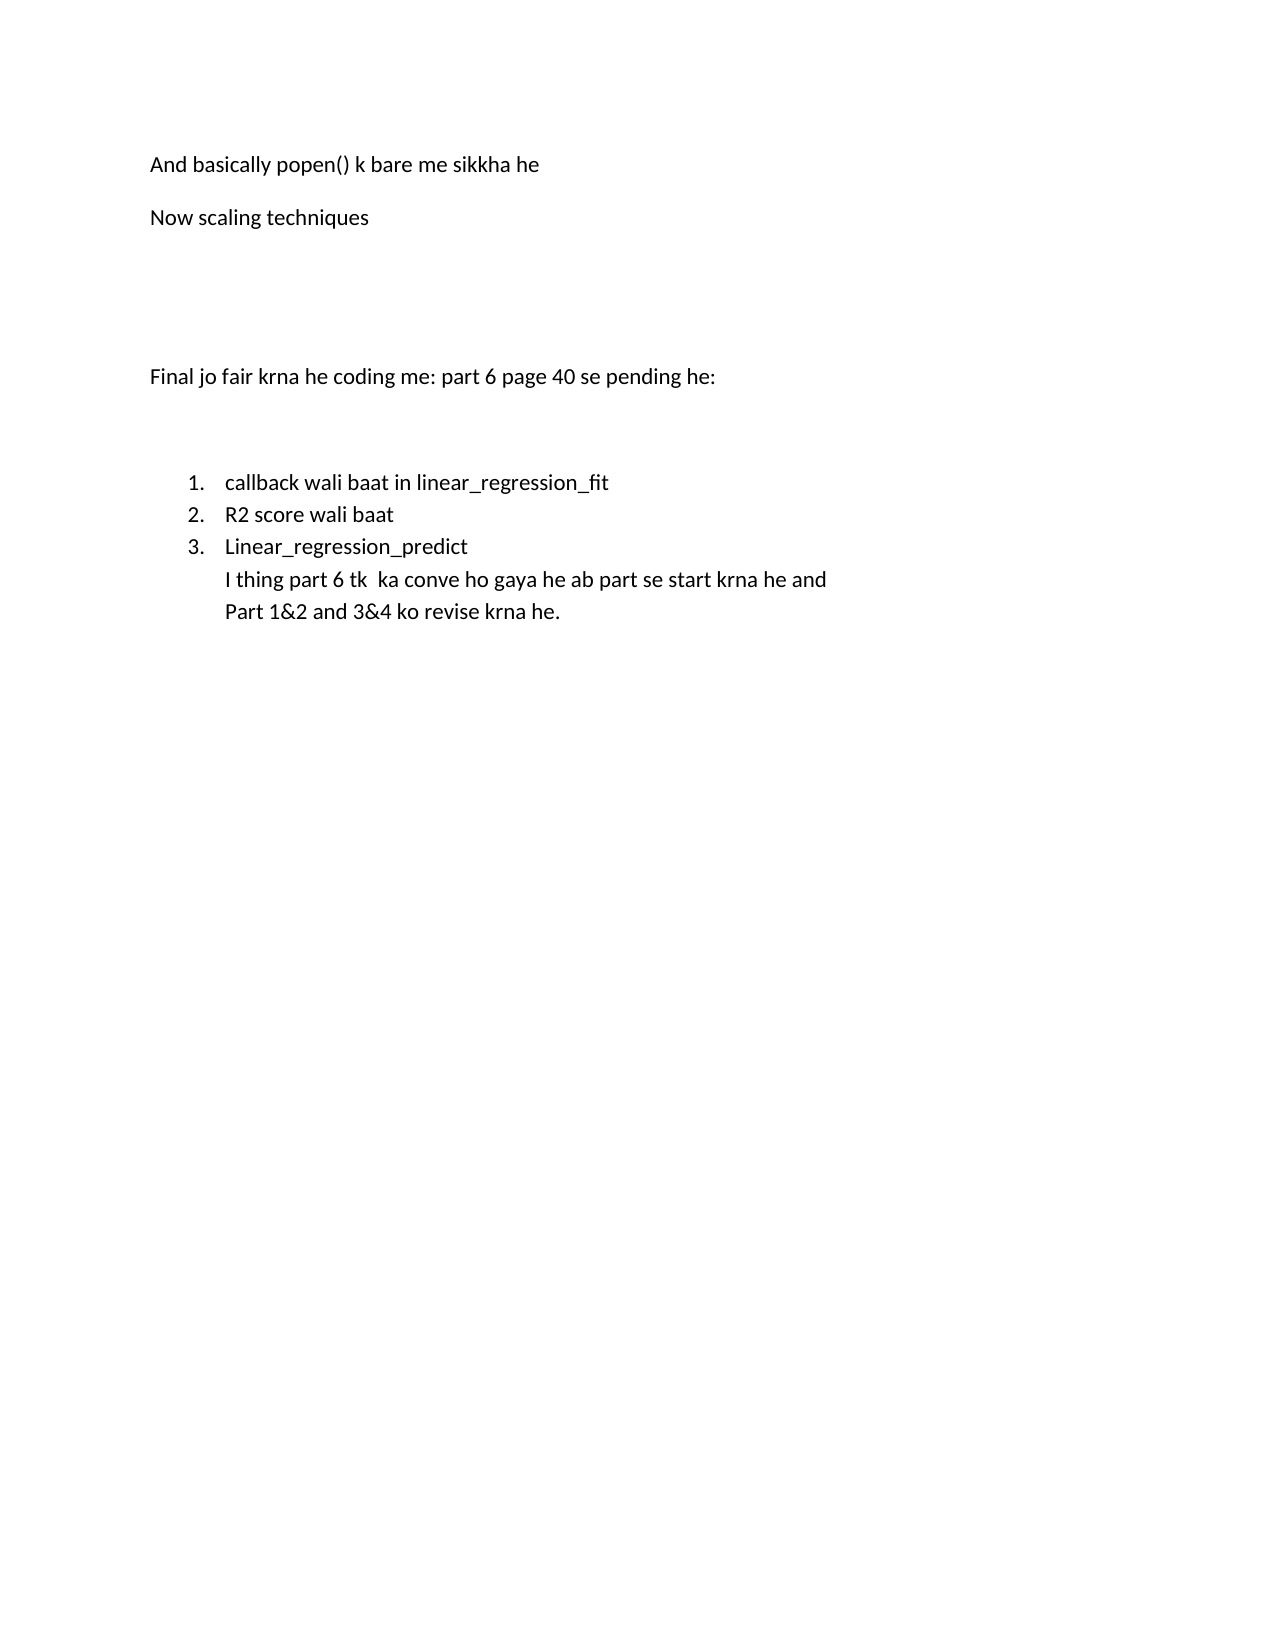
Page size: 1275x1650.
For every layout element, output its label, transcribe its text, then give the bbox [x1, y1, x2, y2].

text And basically popen() k bare me sikkha he [150, 150, 1125, 178]
list callback wali baat in linear_regression_fit [187, 468, 1125, 496]
text Final jo fair krna he coding me: part 6 page 40 se pending he: [150, 362, 1125, 390]
list R2 score wali baat [187, 500, 1125, 528]
text Now scaling techniques [150, 203, 1125, 231]
list I thing part 6 tk ka conve ho gaya he ab part se start krna he and [225, 565, 1125, 593]
list Linear_regression_predict [187, 532, 1125, 561]
list Part 1&2 and 3&4 ko revise krna he. [225, 597, 1125, 625]
